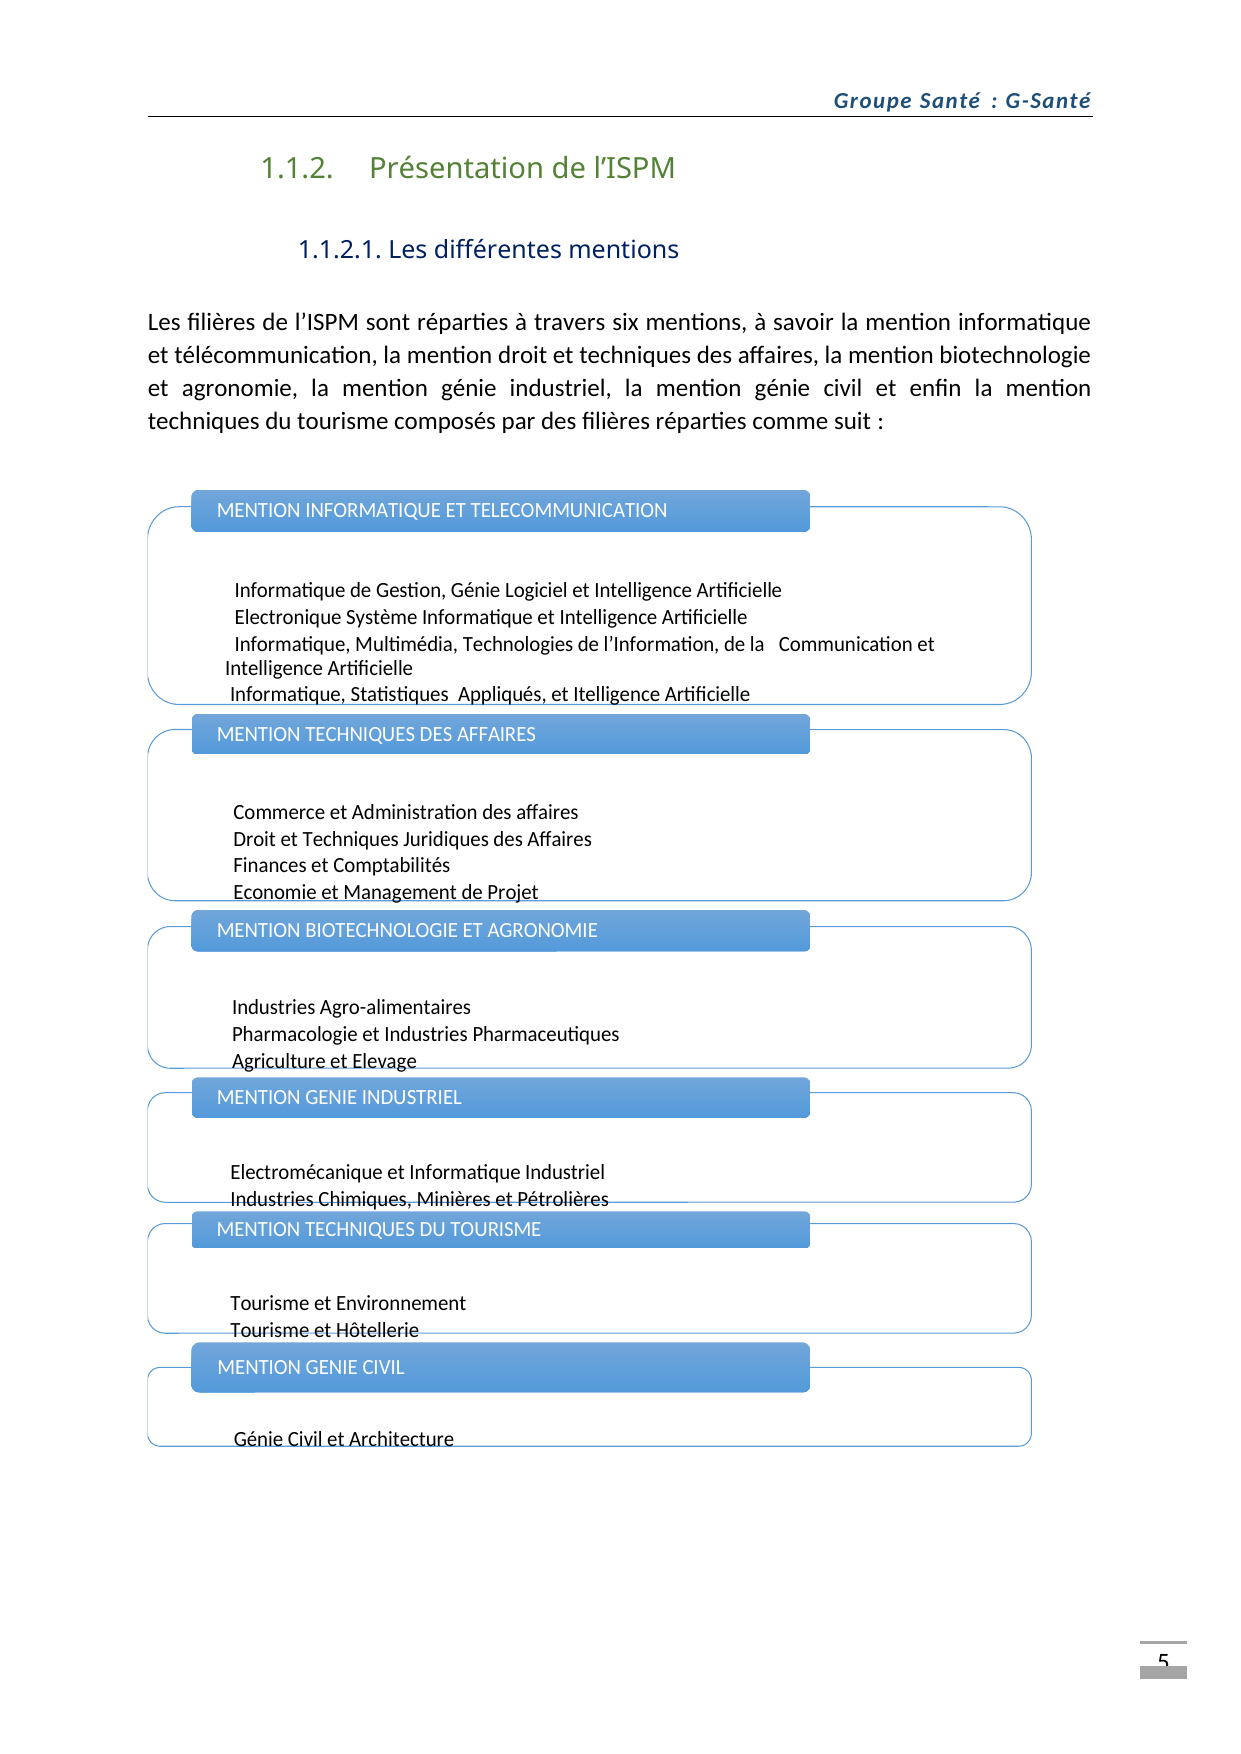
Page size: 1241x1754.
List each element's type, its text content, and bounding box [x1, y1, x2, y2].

text Les filières de l’ISPM sont réparties à travers six mentions, à savoir la mention informatique et télécommunication, la mention droit et techniques des affaires, la mention biotechnologie et agronomie, la mention génie industriel, la mention génie civil et enfin la mention techniques du tourisme composés par des filières réparties comme suit : [148, 306, 1093, 436]
subtitle Présentation de l’ISPM [201, 148, 1093, 187]
subtitle Les différentes mentions [295, 232, 1093, 266]
